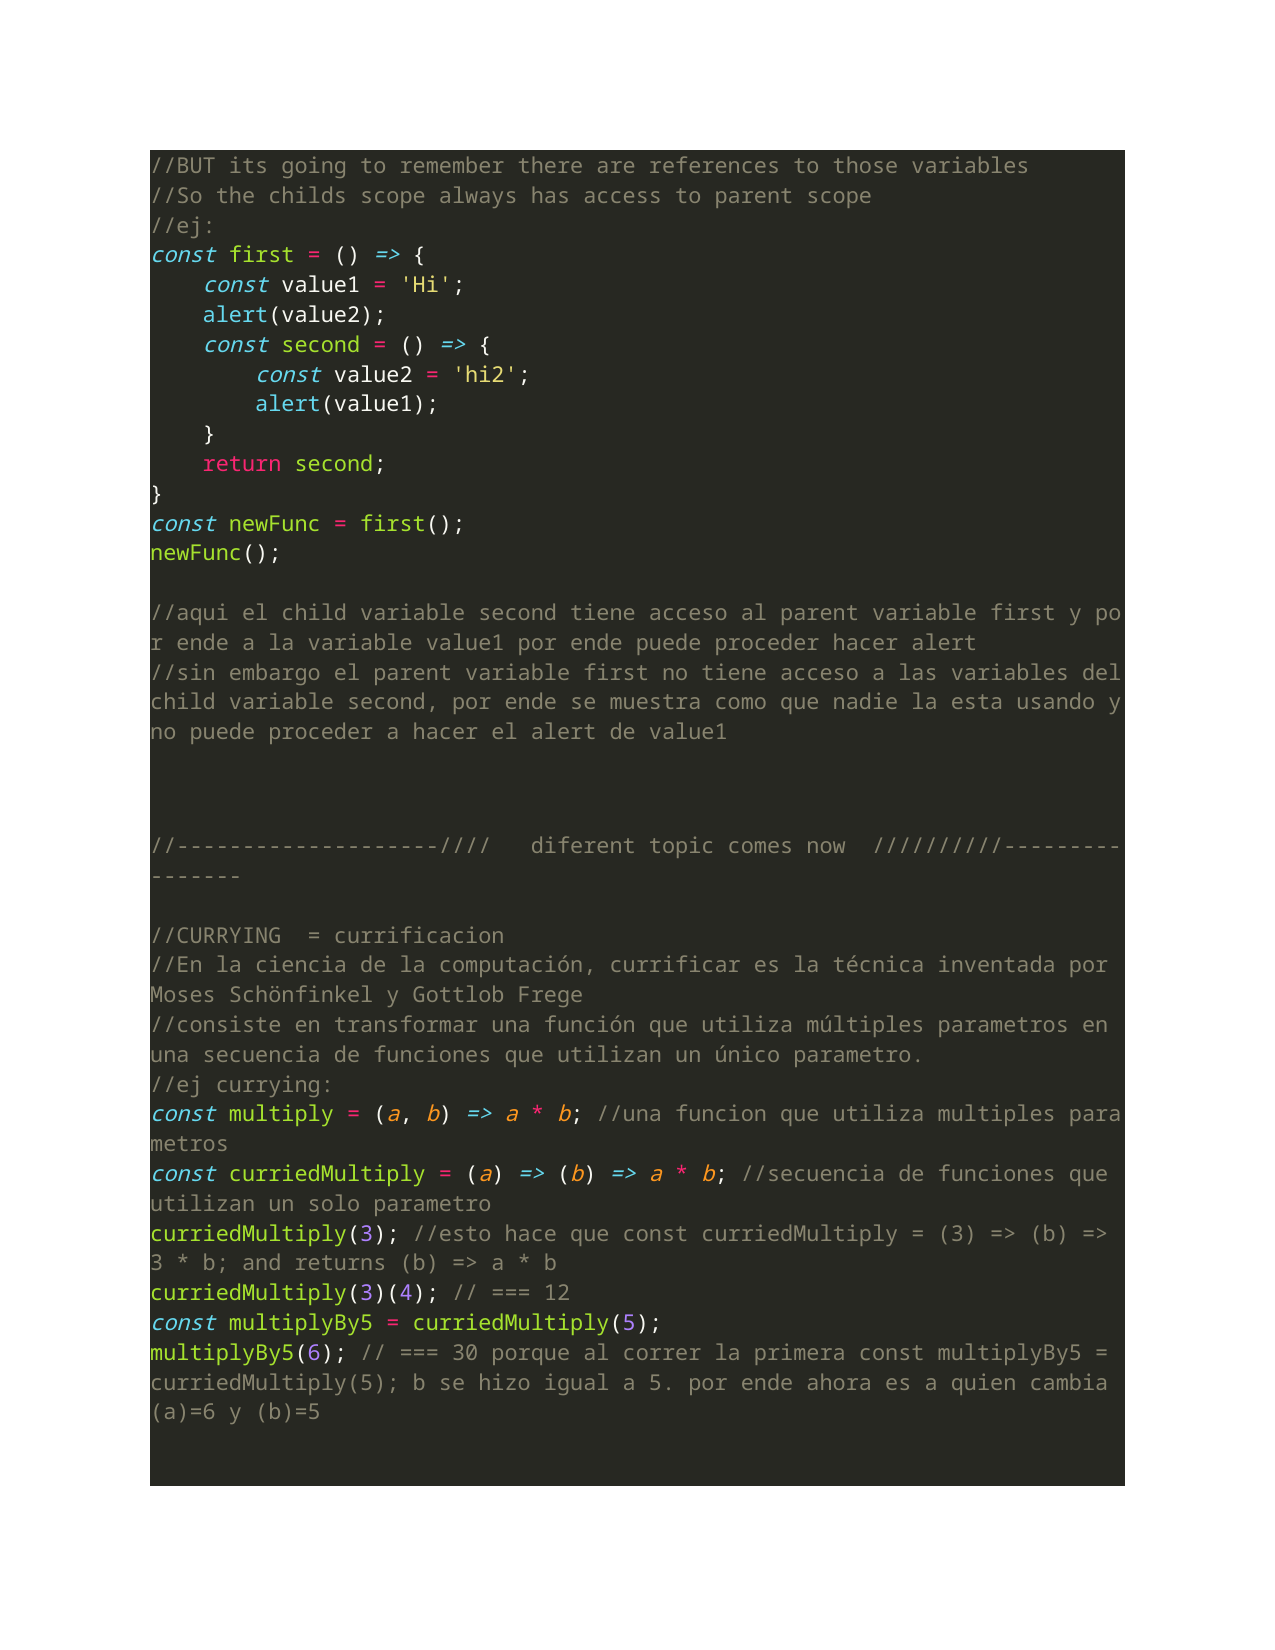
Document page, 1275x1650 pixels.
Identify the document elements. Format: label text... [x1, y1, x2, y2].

text const value1 = 'Hi'; [150, 269, 1125, 299]
text multiplyBy5(6); // === 30 porque al correr la primera const multiplyBy5 = curriedMultiply(5); b se hizo igual a 5. por ende ahora es a quien cambia (a)=6 y (b)=5 [150, 1337, 1125, 1426]
text const second = () => { [150, 329, 1125, 358]
text const multiplyBy5 = curriedMultiply(5); [150, 1307, 1125, 1337]
text const curriedMultiply = (a) => (b) => a * b; //secuencia de funciones que utilizan un solo parametro [150, 1158, 1125, 1218]
text //BUT its going to remember there are references to those variables [150, 150, 1125, 180]
text return second; [150, 448, 1125, 478]
text //aqui el child variable second tiene acceso al parent variable first y por ende a la variable value1 por ende puede proceder hacer alert [150, 597, 1125, 656]
text curriedMultiply(3)(4); // === 12 [150, 1277, 1125, 1307]
text const first = () => { [150, 239, 1125, 269]
text //CURRYING = currificacion [150, 920, 1125, 949]
text } [150, 418, 1125, 448]
text //So the childs scope always has access to parent scope [150, 180, 1125, 209]
text newFunc(); [150, 537, 1125, 567]
text //consiste en transformar una función que utiliza múltiples parametros en una secuencia de funciones que utilizan un único parametro. [150, 1009, 1125, 1069]
text curriedMultiply(3); //esto hace que const curriedMultiply = (3) => (b) => 3 * b; and returns (b) => a * b [150, 1218, 1125, 1277]
text //En la ciencia de la computación, currificar es la técnica inventada por Moses Schönfinkel y Gottlob Frege [150, 949, 1125, 1009]
text alert(value1); [150, 388, 1125, 418]
text //ej: [150, 209, 1125, 239]
text const multiply = (a, b) => a * b; //una funcion que utiliza multiples parametros [150, 1098, 1125, 1158]
text const newFunc = first(); [150, 507, 1125, 537]
text //--------------------//// diferent topic comes now //////////---------------- [150, 830, 1125, 890]
text alert(value2); [150, 299, 1125, 329]
text //sin embargo el parent variable first no tiene acceso a las variables del child variable second, por ende se muestra como que nadie la esta usando y no puede proceder a hacer el alert de value1 [150, 656, 1125, 746]
text } [150, 478, 1125, 507]
text const value2 = 'hi2'; [150, 358, 1125, 388]
text //ej currying: [150, 1069, 1125, 1098]
